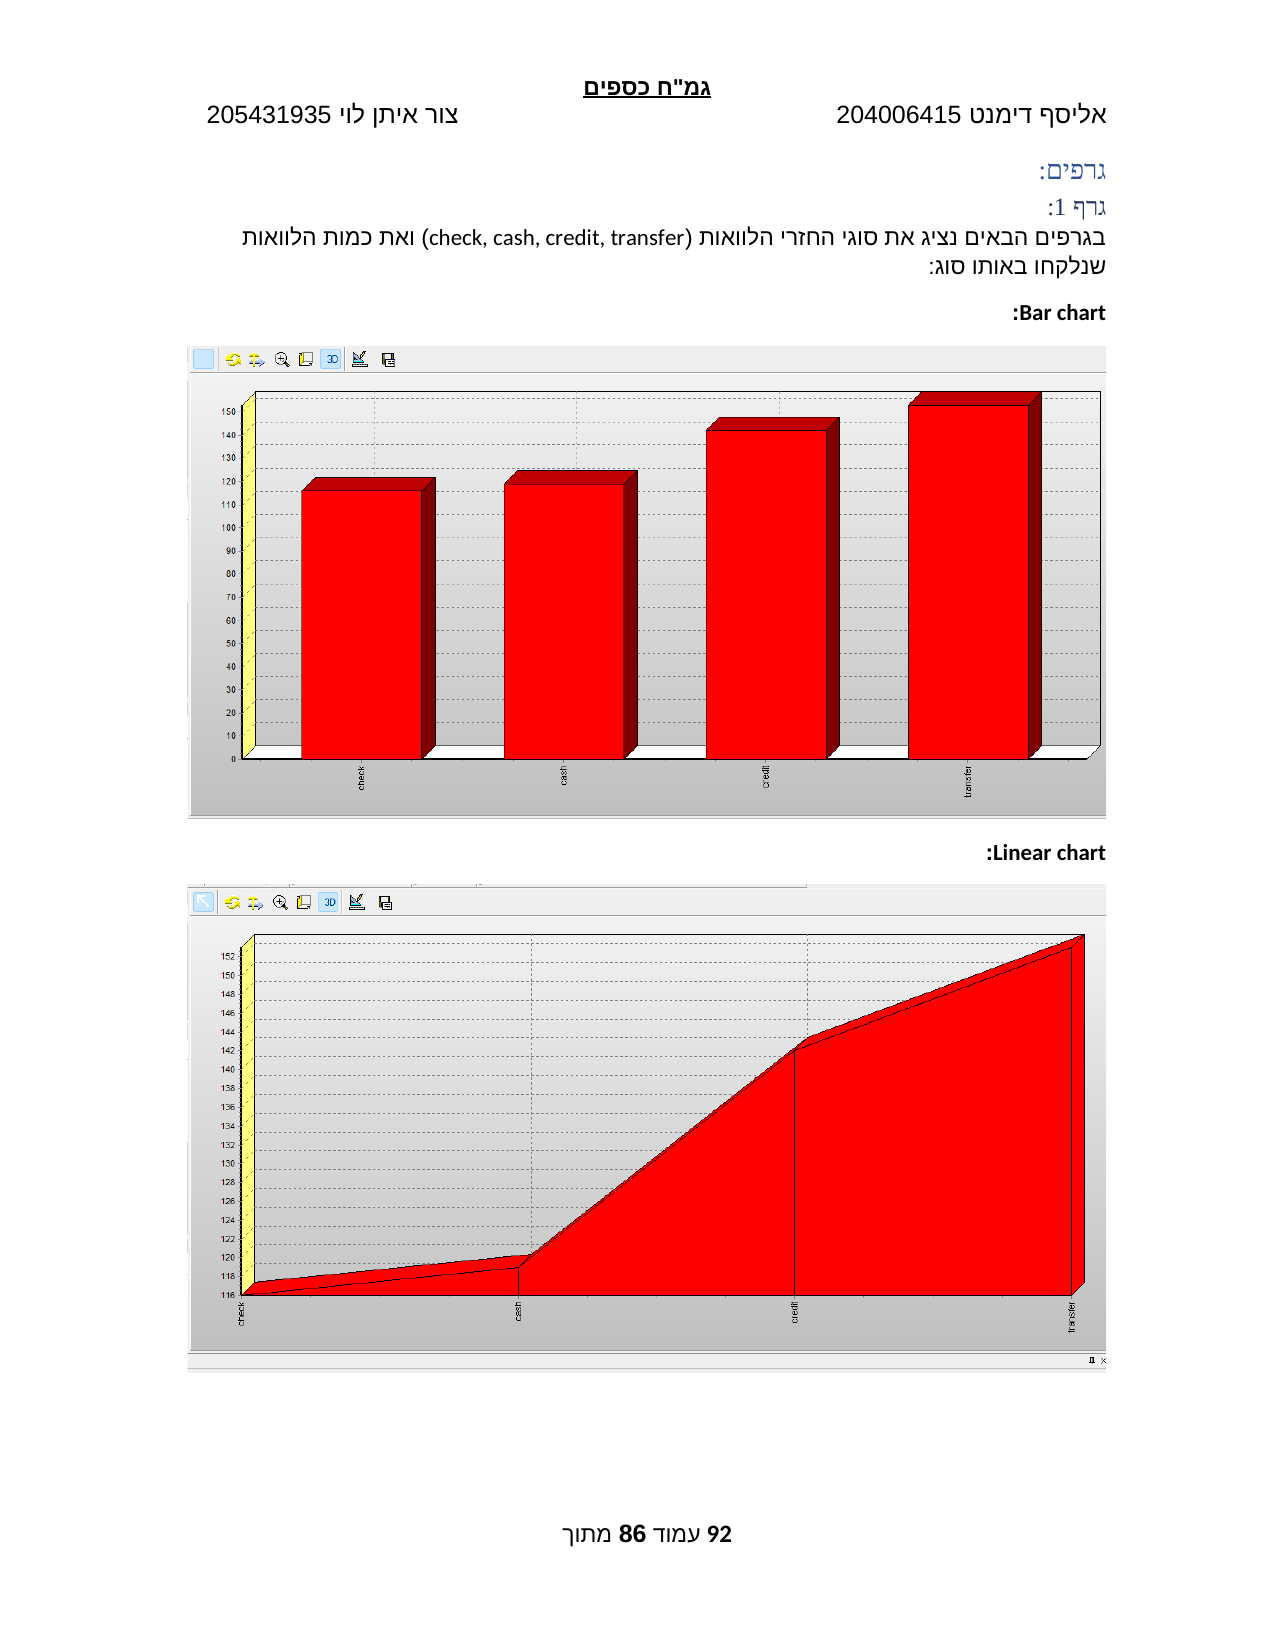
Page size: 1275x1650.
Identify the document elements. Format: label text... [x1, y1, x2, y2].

subtitle גרפים: [187, 154, 1106, 185]
text Bar chart: [187, 298, 1106, 326]
picture [187, 345, 1107, 819]
text Linear chart: [187, 838, 1106, 866]
subtitle גרף 1: [187, 192, 1106, 221]
text בגרפים הבאים נציג את סוגי החזרי הלוואות (check, cash, credit, transfer) ואת כמות הלוואות שנלקחו באותו סוג: [187, 223, 1106, 279]
picture [187, 884, 1107, 1373]
